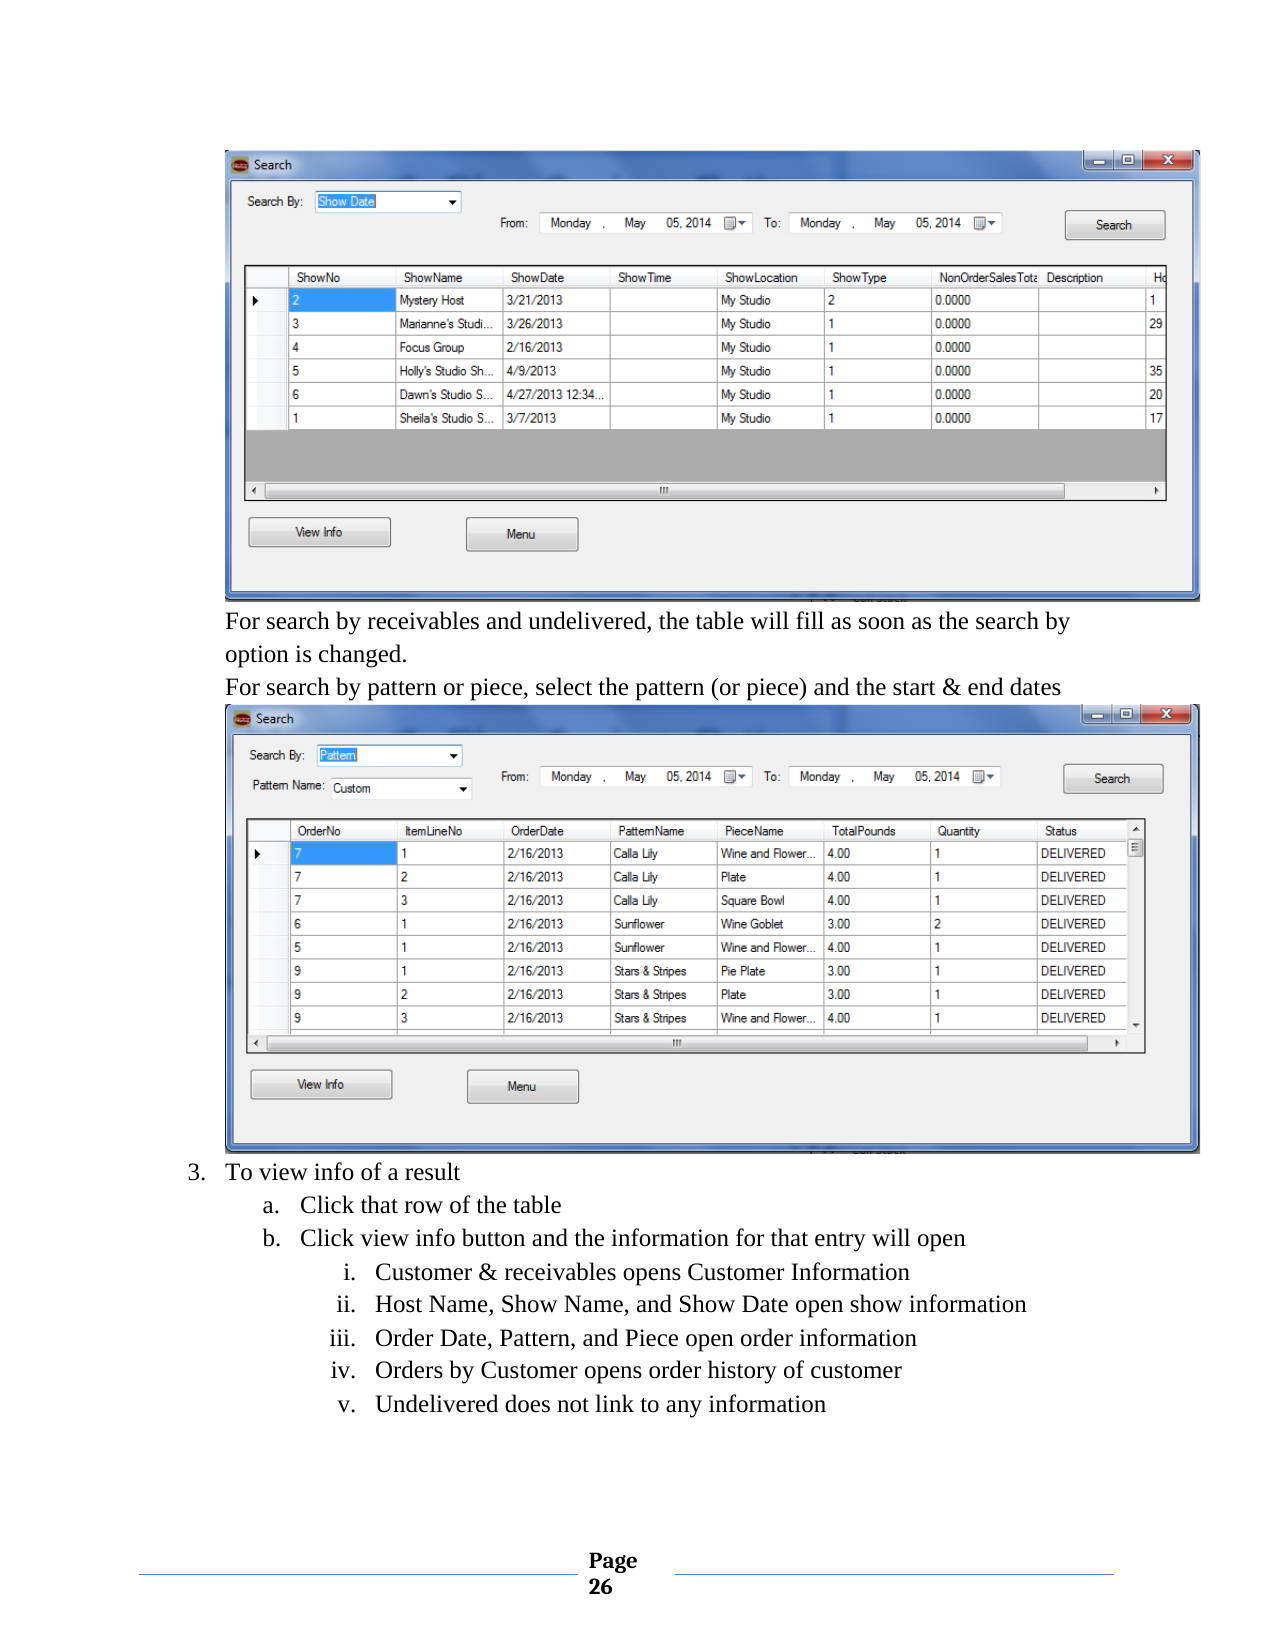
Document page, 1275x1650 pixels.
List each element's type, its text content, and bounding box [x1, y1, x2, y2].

list Host Name, Show Name, and Show Date open show information [356, 1289, 1125, 1318]
list Orders by Customer opens order history of customer [356, 1356, 1125, 1384]
list Customer & receivables opens Customer Information [356, 1257, 1125, 1285]
list For search by receivables and undelivered, the table will fill as soon as the search by option is changed. [225, 606, 1125, 667]
list Order Date, Pattern, and Piece open order information [356, 1323, 1125, 1351]
list Click that row of the table [262, 1191, 1125, 1219]
picture [225, 150, 1200, 602]
list To view info of a result [187, 1157, 1125, 1186]
picture [225, 704, 1200, 1154]
list Undelivered does not link to any information [356, 1389, 1125, 1417]
list For search by pattern or piece, select the pattern (or piece) and the start & end dates [225, 672, 1125, 701]
list Click view info button and the information for that entry will open [262, 1223, 1125, 1252]
